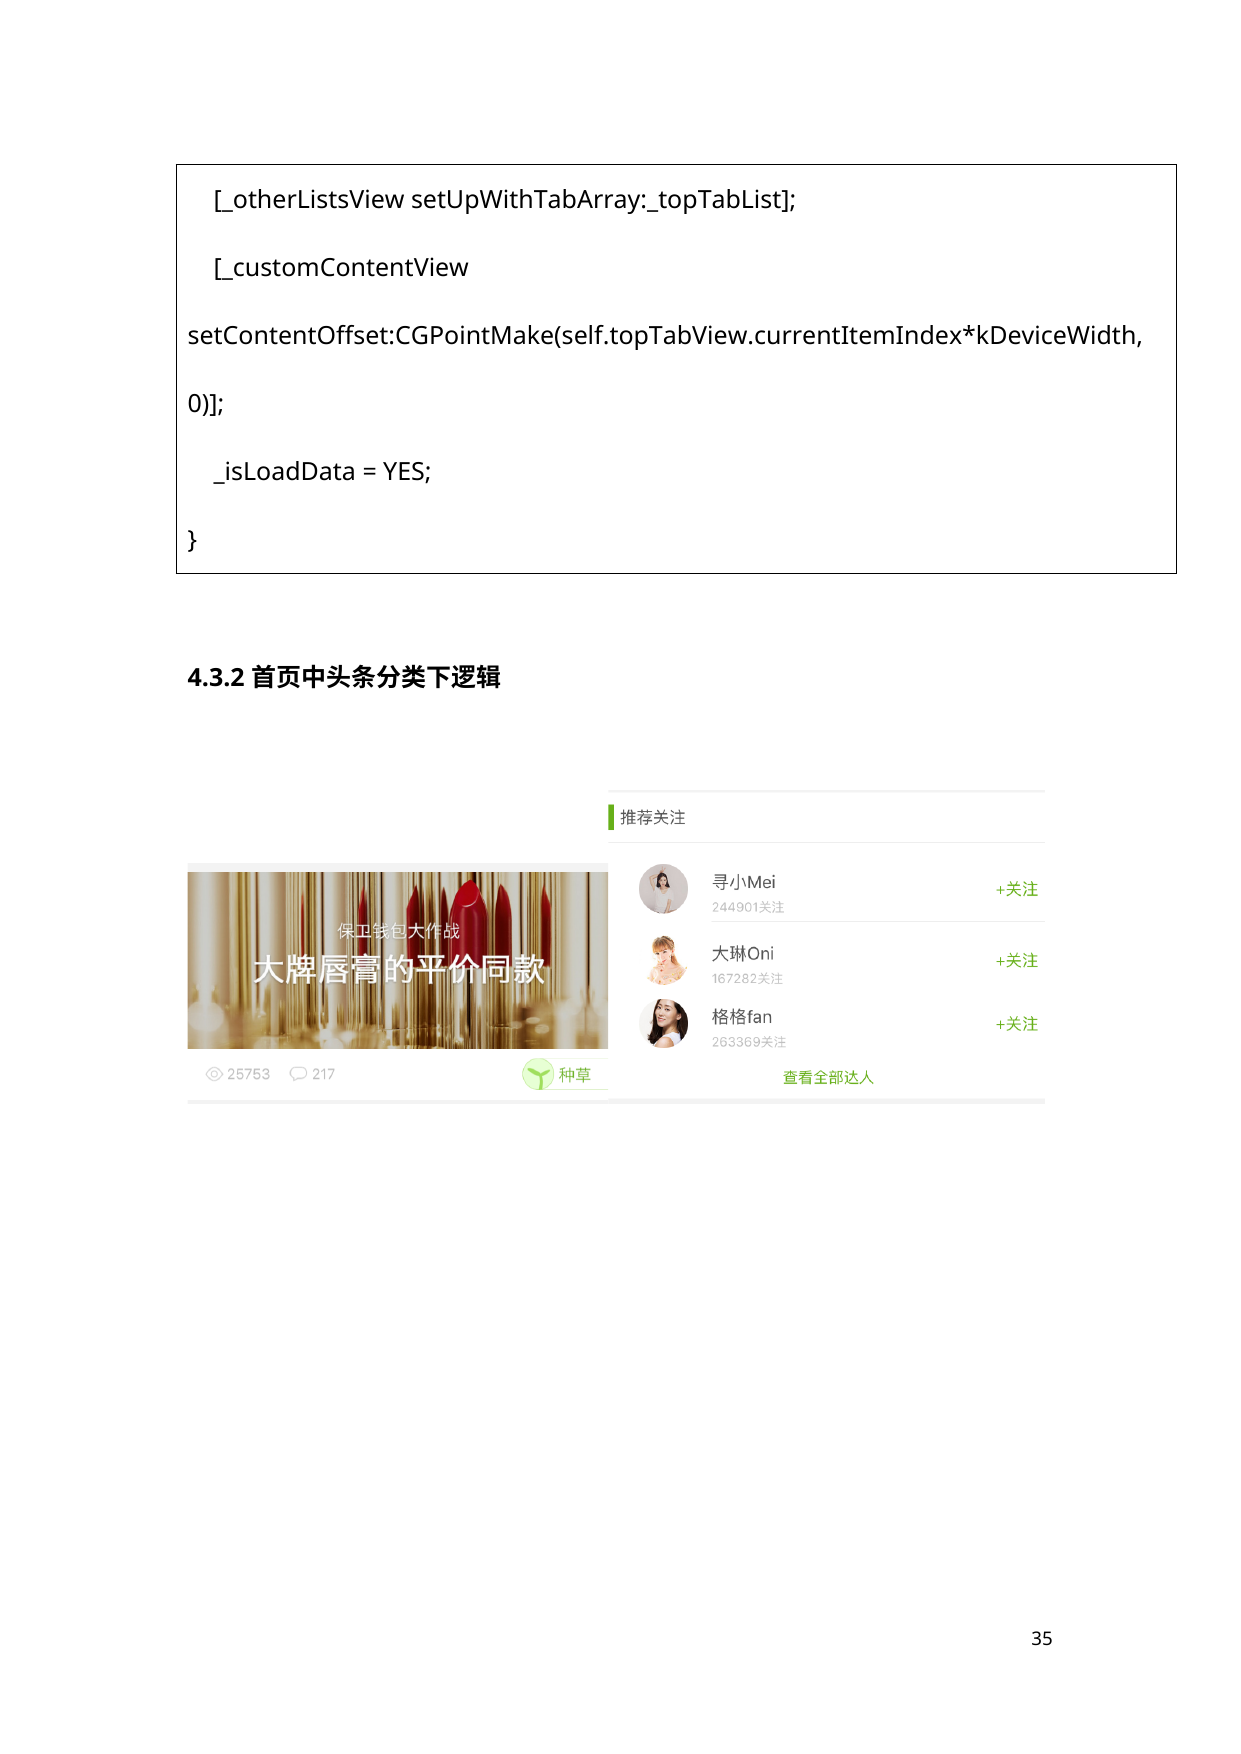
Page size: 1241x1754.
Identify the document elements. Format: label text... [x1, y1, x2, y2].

text 4.3.2 首页中头条分类下逻辑 [187, 641, 1053, 709]
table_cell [177, 165, 1176, 572]
picture [187, 790, 1045, 1104]
